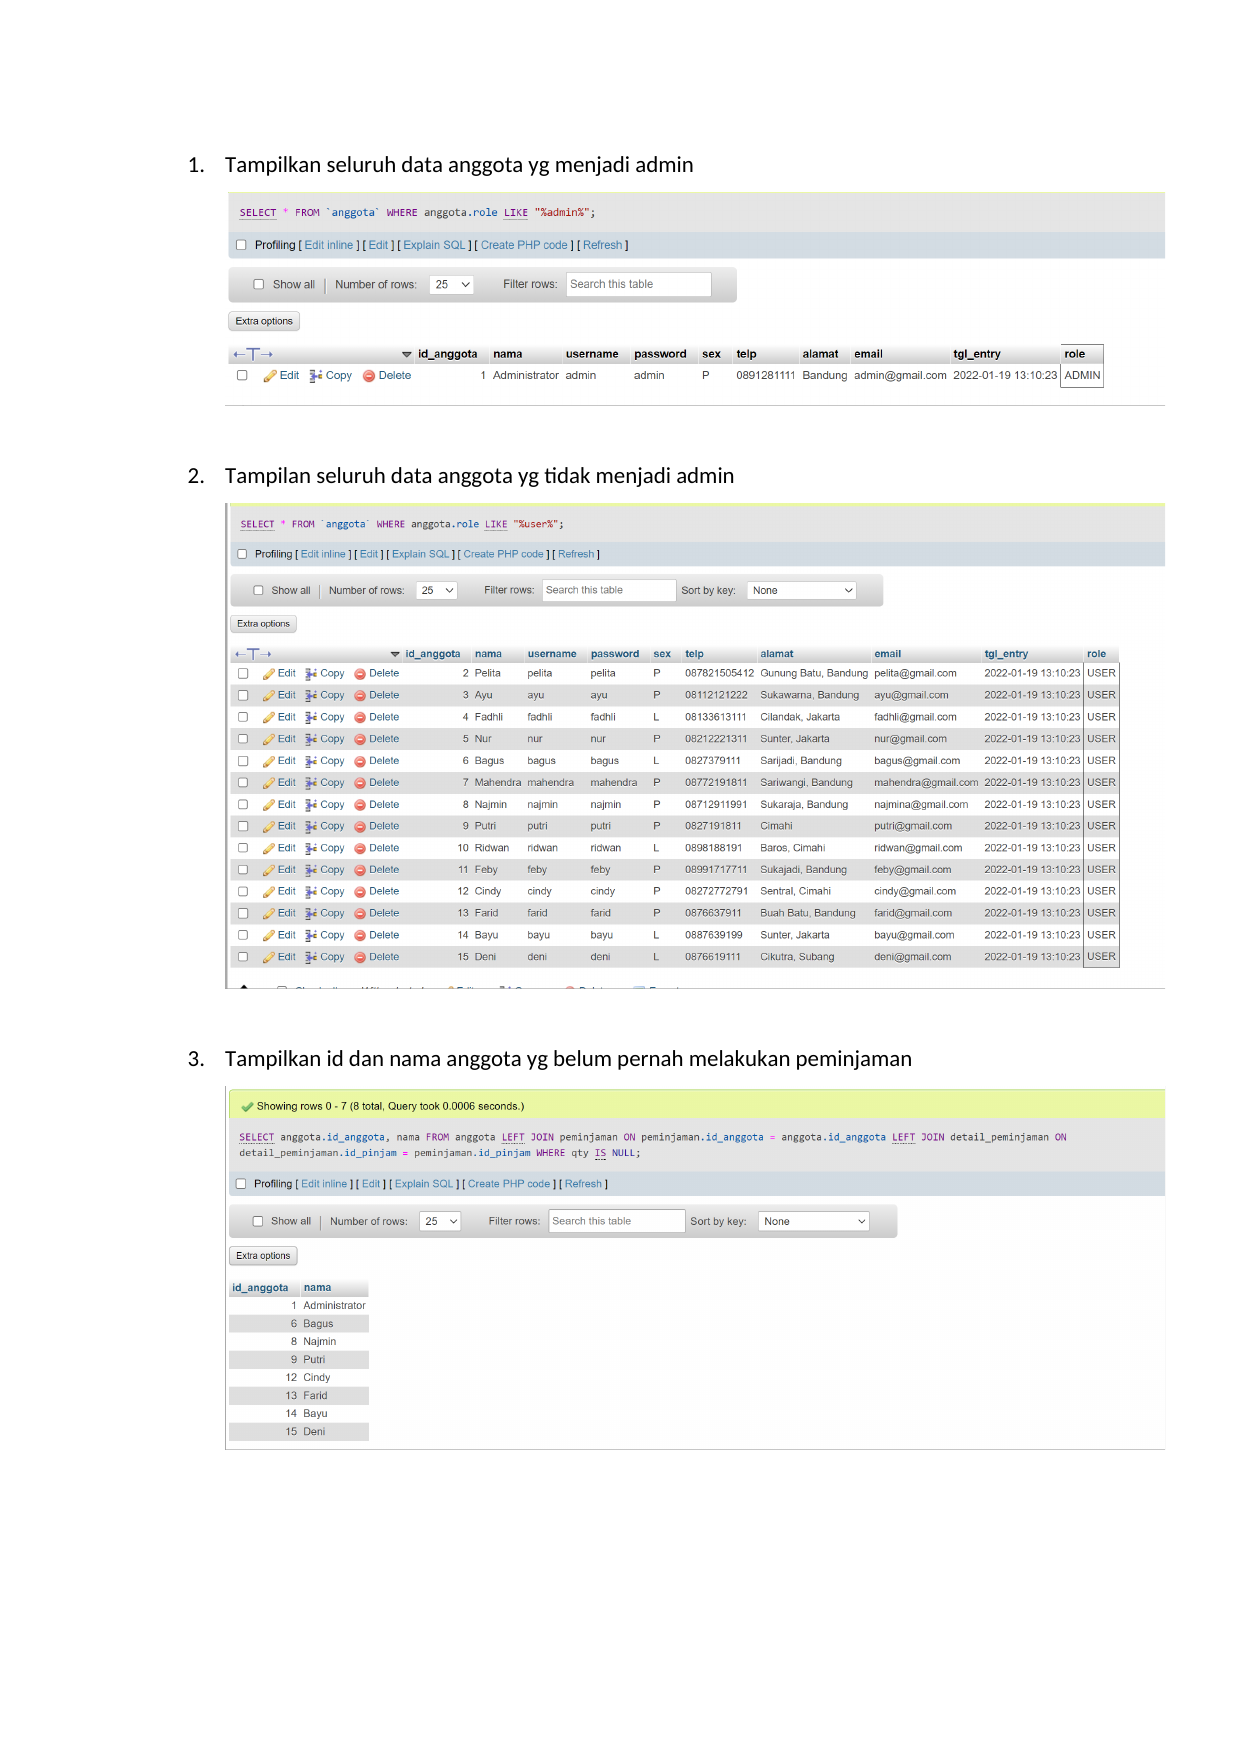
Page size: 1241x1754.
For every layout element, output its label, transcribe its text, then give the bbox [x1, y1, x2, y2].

list Tampilkan id dan nama anggota yg belum pernah melakukan peminjaman [187, 1044, 1090, 1073]
picture [225, 1086, 1166, 1450]
picture [225, 503, 1166, 989]
list Tampilan seluruh data anggota yg tidak menjadi admin [187, 462, 1090, 490]
list Tampilkan seluruh data anggota yg menjadi admin [187, 150, 1090, 178]
picture [225, 192, 1166, 406]
